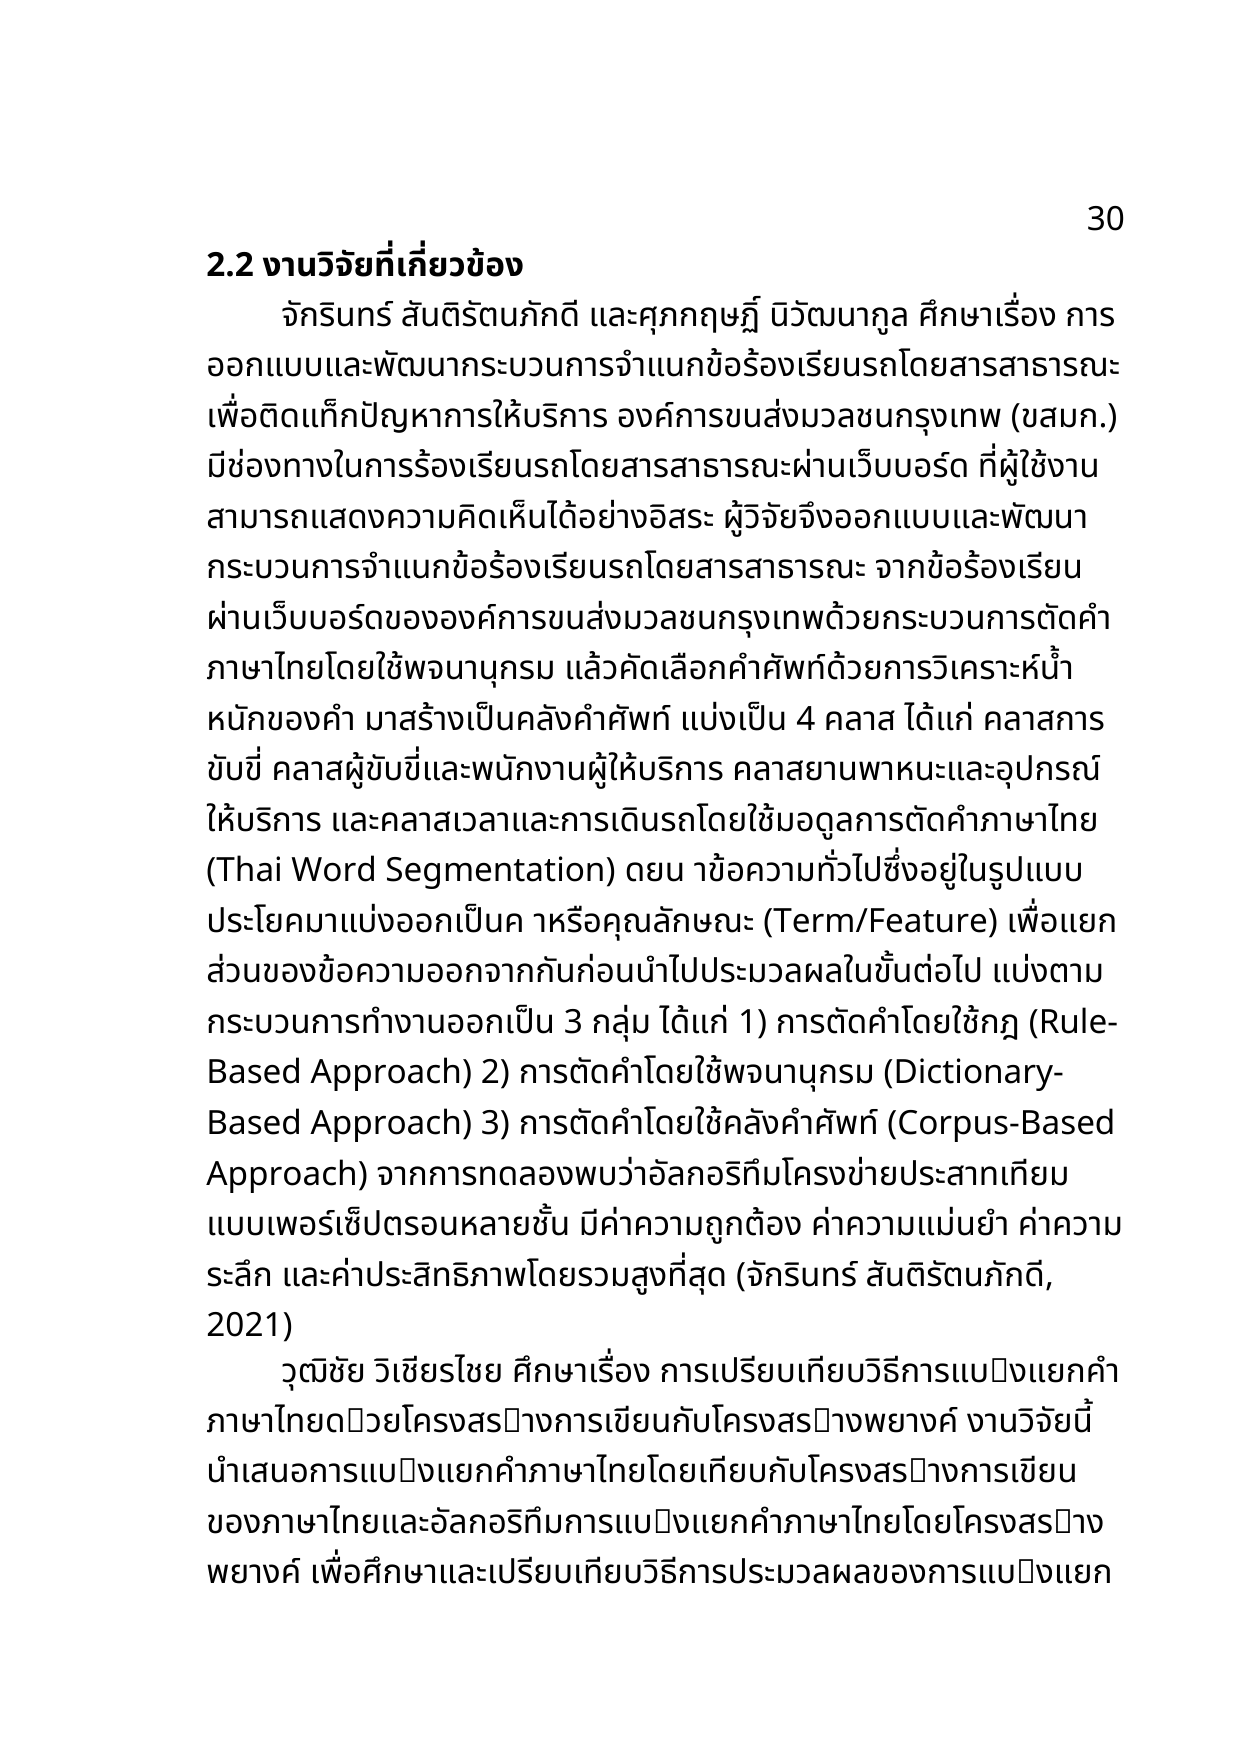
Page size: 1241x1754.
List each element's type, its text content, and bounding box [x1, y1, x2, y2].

text จักรินทร์ สันติรัตนภักดี และศุภกฤษฏิ์ นิวัฒนากูล ศึกษาเรื่อง การออกแบบและพัฒนากระบวนการจำแนกข้อร้องเรียนรถโดยสารสาธารณะเพื่อติดแท็กปัญหาการให้บริการ องค์การขนส่งมวลชนกรุงเทพ (ขสมก.) มีช่องทางในการร้องเรียนรถโดยสารสาธารณะผ่านเว็บบอร์ด ที่ผู้ใช้งานสามารถแสดงความคิดเห็นได้อย่างอิสระ ผู้วิจัยจึงออกแบบและพัฒนากระบวนการจำแนกข้อร้องเรียนรถโดยสารสาธารณะ จากข้อร้องเรียนผ่านเว็บบอร์ดขององค์การขนส่งมวลชนกรุงเทพด้วยกระบวนการตัดคำภาษาไทยโดยใช้พจนานุกรม แล้วคัดเลือกคำศัพท์ด้วยการวิเคราะห์น้ำหนักของคำ มาสร้างเป็นคลังคำศัพท์ แบ่งเป็น 4 คลาส ได้แก่ คลาสการขับขี่ คลาสผู้ขับขี่และพนักงานผู้ให้บริการ คลาสยานพาหนะและอุปกรณ์ให้บริการ และคลาสเวลาและการเดินรถโดยใช้มอดูลการตัดคำภาษาไทย (Thai Word Segmentation) ดยน าข้อความทั่วไปซึ่งอยู่ในรูปแบบประโยคมาแบ่งออกเป็นค าหรือคุณลักษณะ (Term/Feature) เพื่อแยกส่วนของข้อความออกจากกันก่อนนำไปประมวลผลในขั้นต่อไป แบ่งตามกระบวนการทำงานออกเป็น 3 กลุ่ม ได้แก่ 1) การตัดคำโดยใช้กฎ (Rule-Based Approach) 2) การตัดคำโดยใช้พจนานุกรม (Dictionary-Based Approach) 3) การตัดคำโดยใช้คลังคำศัพท์ (Corpus-Based Approach) จากการทดลองพบว่าอัลกอริทึมโครงข่ายประสาทเทียมแบบเพอร์เซ็ปตรอนหลายชั้น มีค่าความถูกต้อง ค่าความแม่นยำ ค่าความระลึก และค่าประสิทธิภาพโดยรวมสูงที่สุด [206, 291, 1125, 1347]
subtitle 2.2 งานวิจัยที่เกี่ยวข้อง [206, 240, 1125, 291]
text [206, 1347, 1125, 1599]
